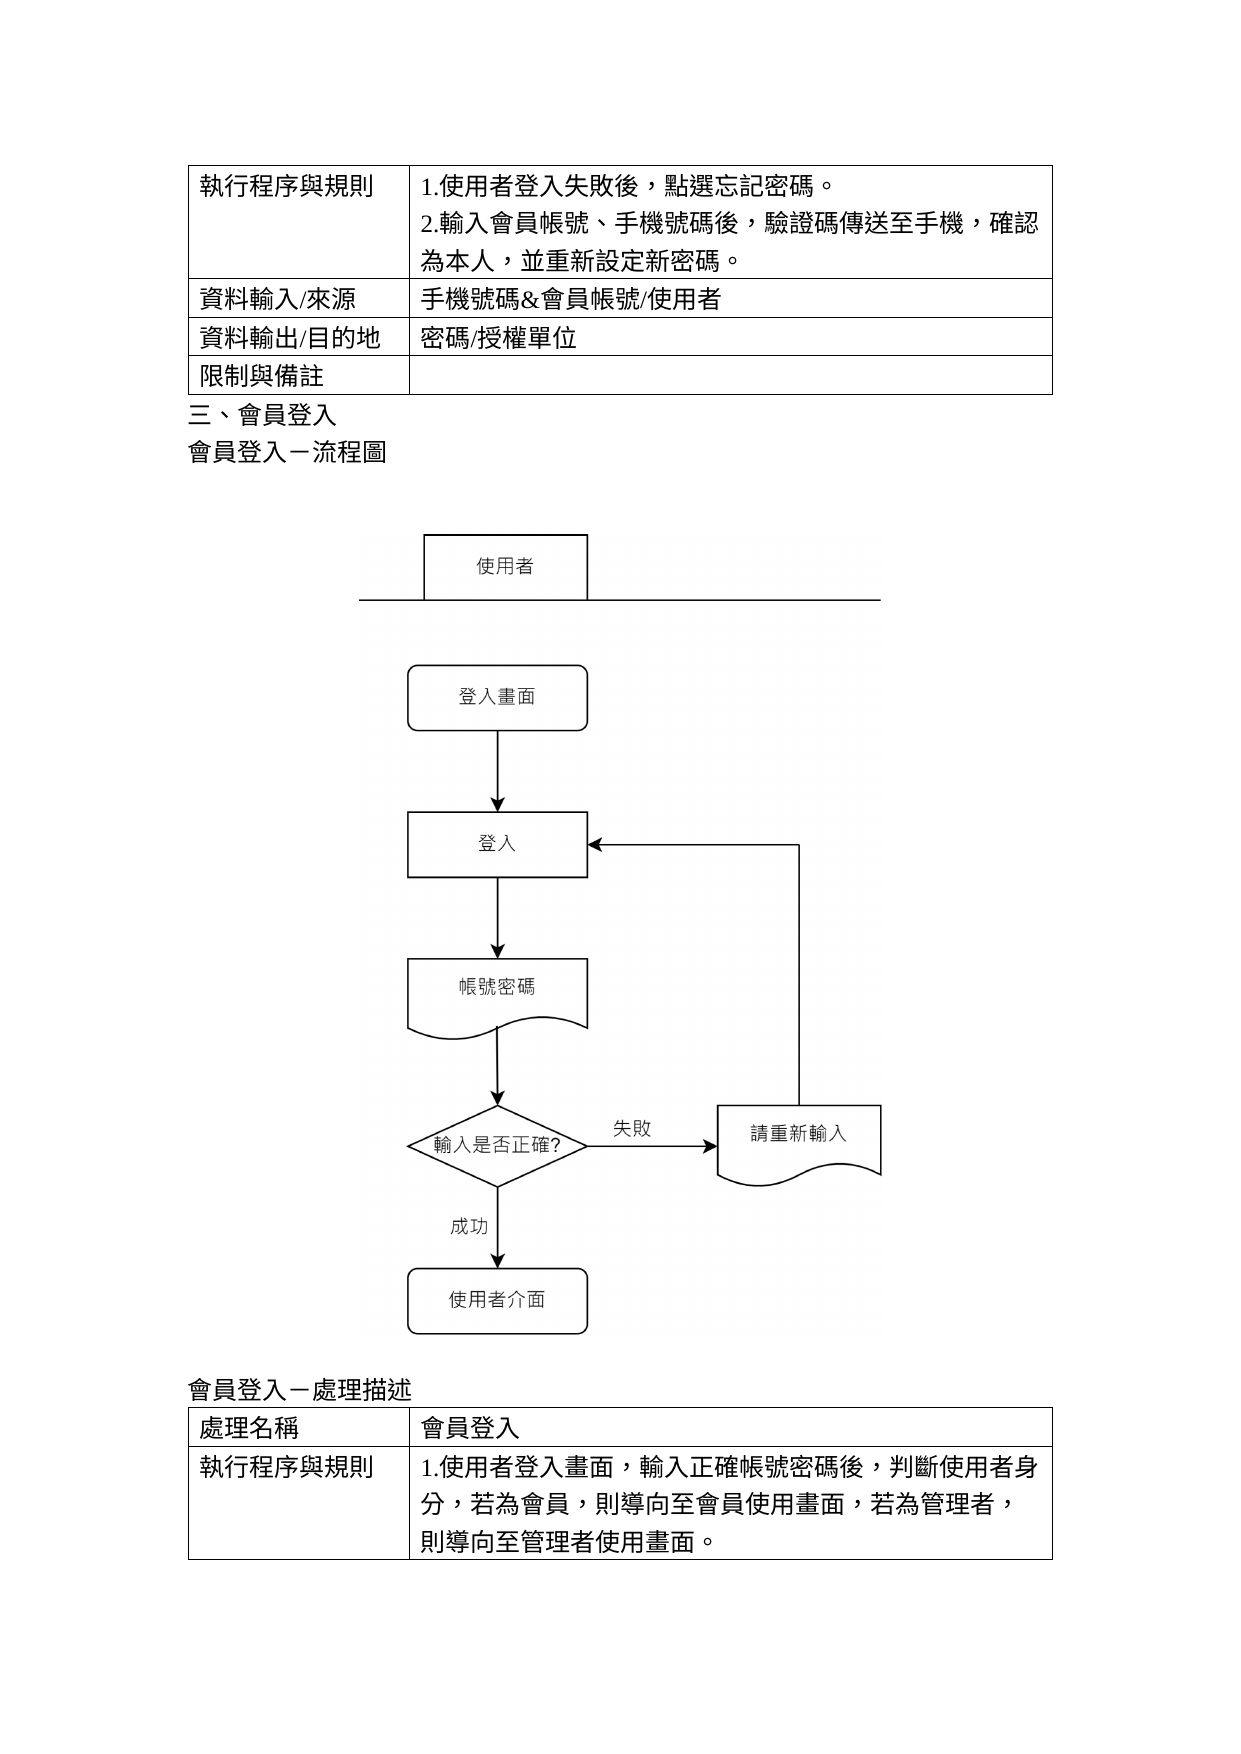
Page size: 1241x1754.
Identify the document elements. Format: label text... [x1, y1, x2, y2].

text 會員登入－流程圖 [187, 432, 1053, 470]
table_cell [410, 1447, 1052, 1559]
table_cell 資料輸入/來源 [189, 279, 409, 317]
text 三、會員登入 [187, 395, 1053, 432]
table_cell 執行程序與規則 [189, 1447, 409, 1559]
table_cell 密碼/授權單位 [410, 318, 1052, 355]
table_cell 手機號碼&會員帳號/使用者 [410, 279, 1052, 317]
table_header 會員登入 [410, 1408, 1052, 1446]
table_cell 執行程序與規則 [189, 166, 409, 278]
table_cell 1.使用者登入失敗後，點選忘記密碼。 2.輸入會員帳號、手機號碼後，驗證碼傳送至手機，確認為本人，並重新設定新密碼。 [410, 166, 1052, 278]
table_header 處理名稱 [189, 1408, 409, 1446]
table_cell 資料輸出/目的地 [189, 318, 409, 355]
picture [358, 534, 883, 1336]
table_cell [410, 356, 1052, 394]
table_cell 限制與備註 [189, 356, 409, 394]
